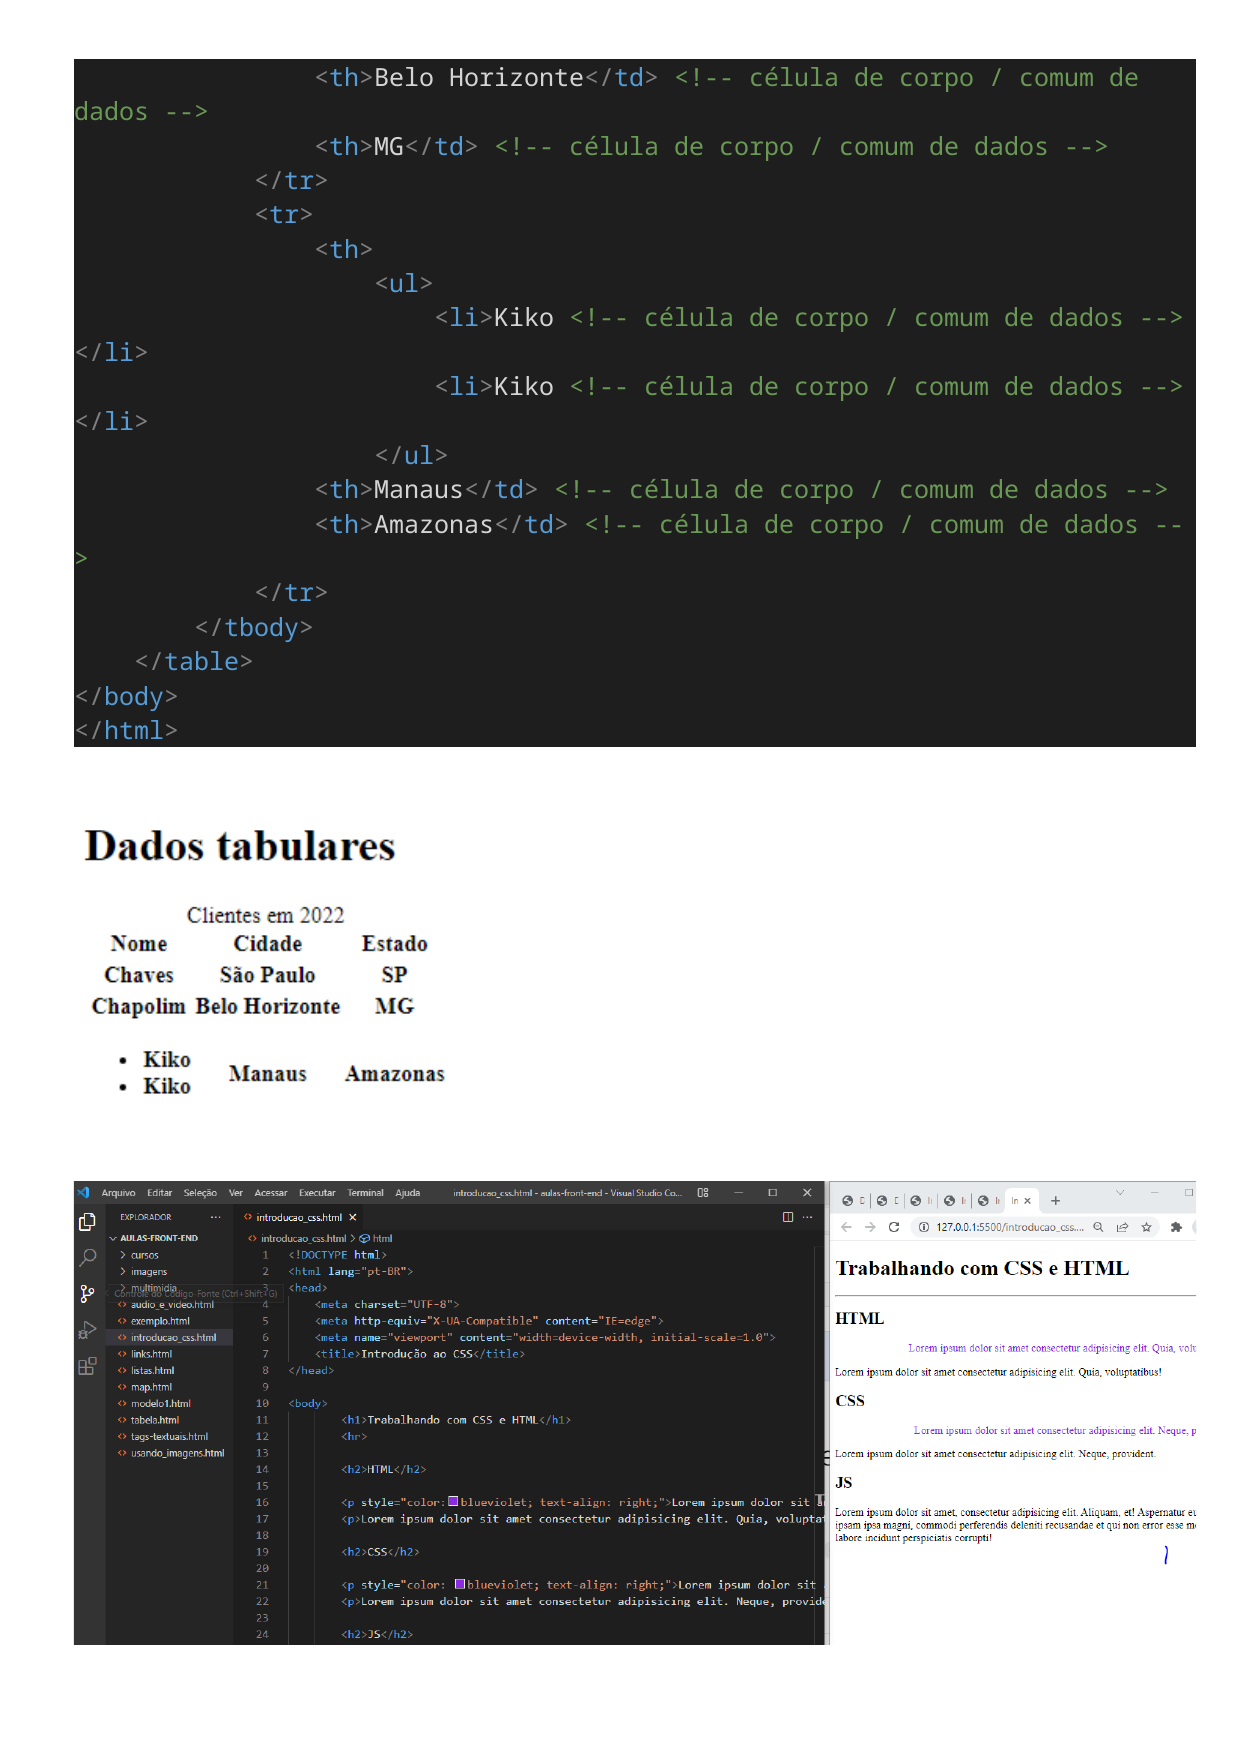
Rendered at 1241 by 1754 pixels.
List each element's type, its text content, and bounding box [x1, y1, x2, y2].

text <th> [74, 231, 1196, 265]
text </body> [74, 678, 1196, 712]
picture [73, 793, 570, 1180]
text <th>Amazonas</td> <!-- célula de corpo / comum de dados --> [74, 506, 1196, 575]
text </tr> [74, 162, 1196, 197]
text <li>Kiko <!-- célula de corpo / comum de dados --> </li> [74, 368, 1196, 437]
text <th>MG</td> <!-- célula de corpo / comum de dados --> [74, 128, 1196, 162]
text </tr> [74, 575, 1196, 609]
text <th>Belo Horizonte</td> <!-- célula de corpo / comum de dados --> [74, 59, 1196, 128]
text </ul> [74, 437, 1196, 472]
text <ul> [74, 265, 1196, 300]
text </html> [74, 712, 1196, 747]
text <th>Manaus</td> <!-- célula de corpo / comum de dados --> [74, 472, 1196, 506]
text </tbody> [74, 609, 1196, 643]
text </table> [74, 643, 1196, 678]
picture [73, 1181, 1197, 1645]
text <li>Kiko <!-- célula de corpo / comum de dados --> </li> [74, 300, 1196, 368]
text <tr> [74, 197, 1196, 231]
